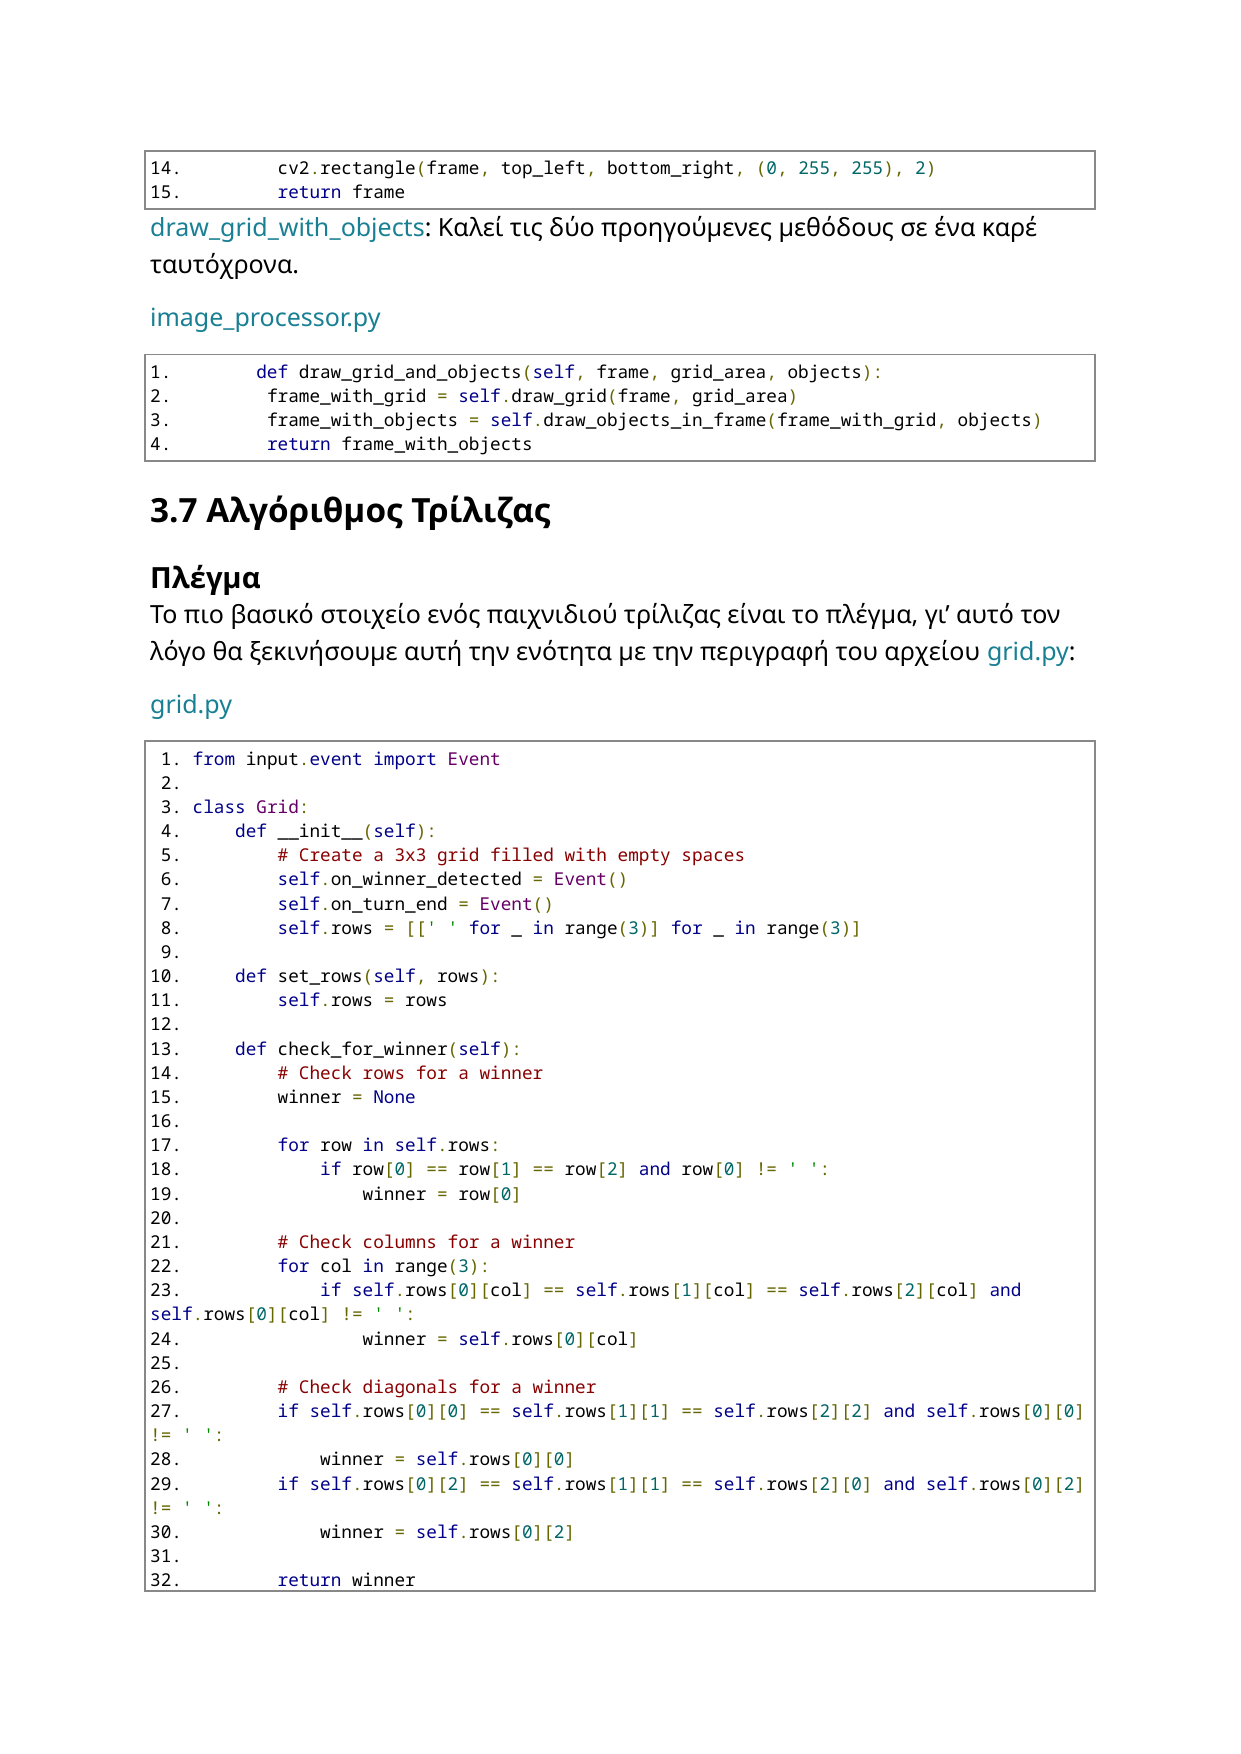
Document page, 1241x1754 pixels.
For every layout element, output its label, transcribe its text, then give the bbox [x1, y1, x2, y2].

text 3. class Grid: [150, 794, 1090, 818]
text 21. # Check columns for a winner [150, 1229, 1090, 1253]
text 32. return winner [150, 1568, 1090, 1590]
text 3. frame_with_objects = self.draw_objects_in_frame(frame_with_grid, objects) [150, 407, 1090, 426]
subtitle Πλέγμα [150, 557, 1090, 597]
text 16. [150, 1108, 1090, 1133]
text 27. if self.rows[0][0] == self.rows[1][1] == self.rows[2][2] and self.rows[0][0] != ' ': [150, 1398, 1090, 1447]
text 2. frame_with_grid = self.draw_grid(frame, grid_area) [150, 383, 1090, 407]
text 1. from input.event import Event [146, 742, 1094, 770]
text 6. self.on_winner_detected = Event() [150, 867, 1090, 891]
text 13. def check_for_winner(self): [150, 1036, 1090, 1060]
text draw_grid_with_objects: Καλεί τις δύο προηγούμενες μεθόδους σε ένα καρέ ταυτόχρονα. [150, 210, 1090, 281]
text 30. winner = self.rows[0][2] [150, 1519, 1090, 1543]
text 19. winner = row[0] [150, 1181, 1090, 1205]
text 14. cv2.rectangle(frame, top_left, bottom_right, (0, 255, 255), 2) [146, 152, 1094, 174]
text 5. # Create a 3x3 grid filled with empty spaces [150, 843, 1090, 867]
text 4. return frame_with_objects [146, 426, 1094, 460]
text 20. [150, 1205, 1090, 1229]
text 15. winner = None [150, 1084, 1090, 1108]
text 8. self.rows = [[' ' for _ in range(3)] for _ in range(3)] [150, 915, 1090, 939]
text 31. [150, 1543, 1090, 1568]
text 23. if self.rows[0][col] == self.rows[1][col] == self.rows[2][col] and self.rows[0][col] != ' ': [150, 1278, 1090, 1326]
text 14. # Check rows for a winner [150, 1060, 1090, 1084]
text 26. # Check diagonals for a winner [150, 1374, 1090, 1398]
text 18. if row[0] == row[1] == row[2] and row[0] != ' ': [150, 1157, 1090, 1181]
text 7. self.on_turn_end = Event() [150, 891, 1090, 915]
text 2. [150, 770, 1090, 794]
subtitle Αλγόριθμος Τρίλιζας [150, 487, 1090, 532]
text 10. def set_rows(self, rows): [150, 963, 1090, 988]
text 17. for row in self.rows: [150, 1133, 1090, 1157]
text 29. if self.rows[0][2] == self.rows[1][1] == self.rows[2][0] and self.rows[0][2] != ' ': [150, 1471, 1090, 1519]
text 11. self.rows = rows [150, 988, 1090, 1012]
text 15. return frame [146, 174, 1094, 208]
text Το πιο βασικό στοιχείο ενός παιχνιδιού τρίλιζας είναι το πλέγμα, γι’ αυτό τον λόγο θα ξεκινήσουμε αυτή την ενότητα με την περιγραφή του αρχείου grid.py: [150, 597, 1090, 667]
text 28. winner = self.rows[0][0] [150, 1447, 1090, 1471]
text 25. [150, 1350, 1090, 1374]
text 9. [150, 939, 1090, 963]
text 22. for col in range(3): [150, 1253, 1090, 1278]
text 1. def draw_grid_and_objects(self, frame, grid_area, objects): [146, 355, 1094, 383]
text 4. def __init__(self): [150, 818, 1090, 843]
text 24. winner = self.rows[0][col] [150, 1326, 1090, 1350]
text image_processor.py [150, 300, 1090, 334]
text 12. [150, 1012, 1090, 1036]
text grid.py [150, 687, 1090, 721]
